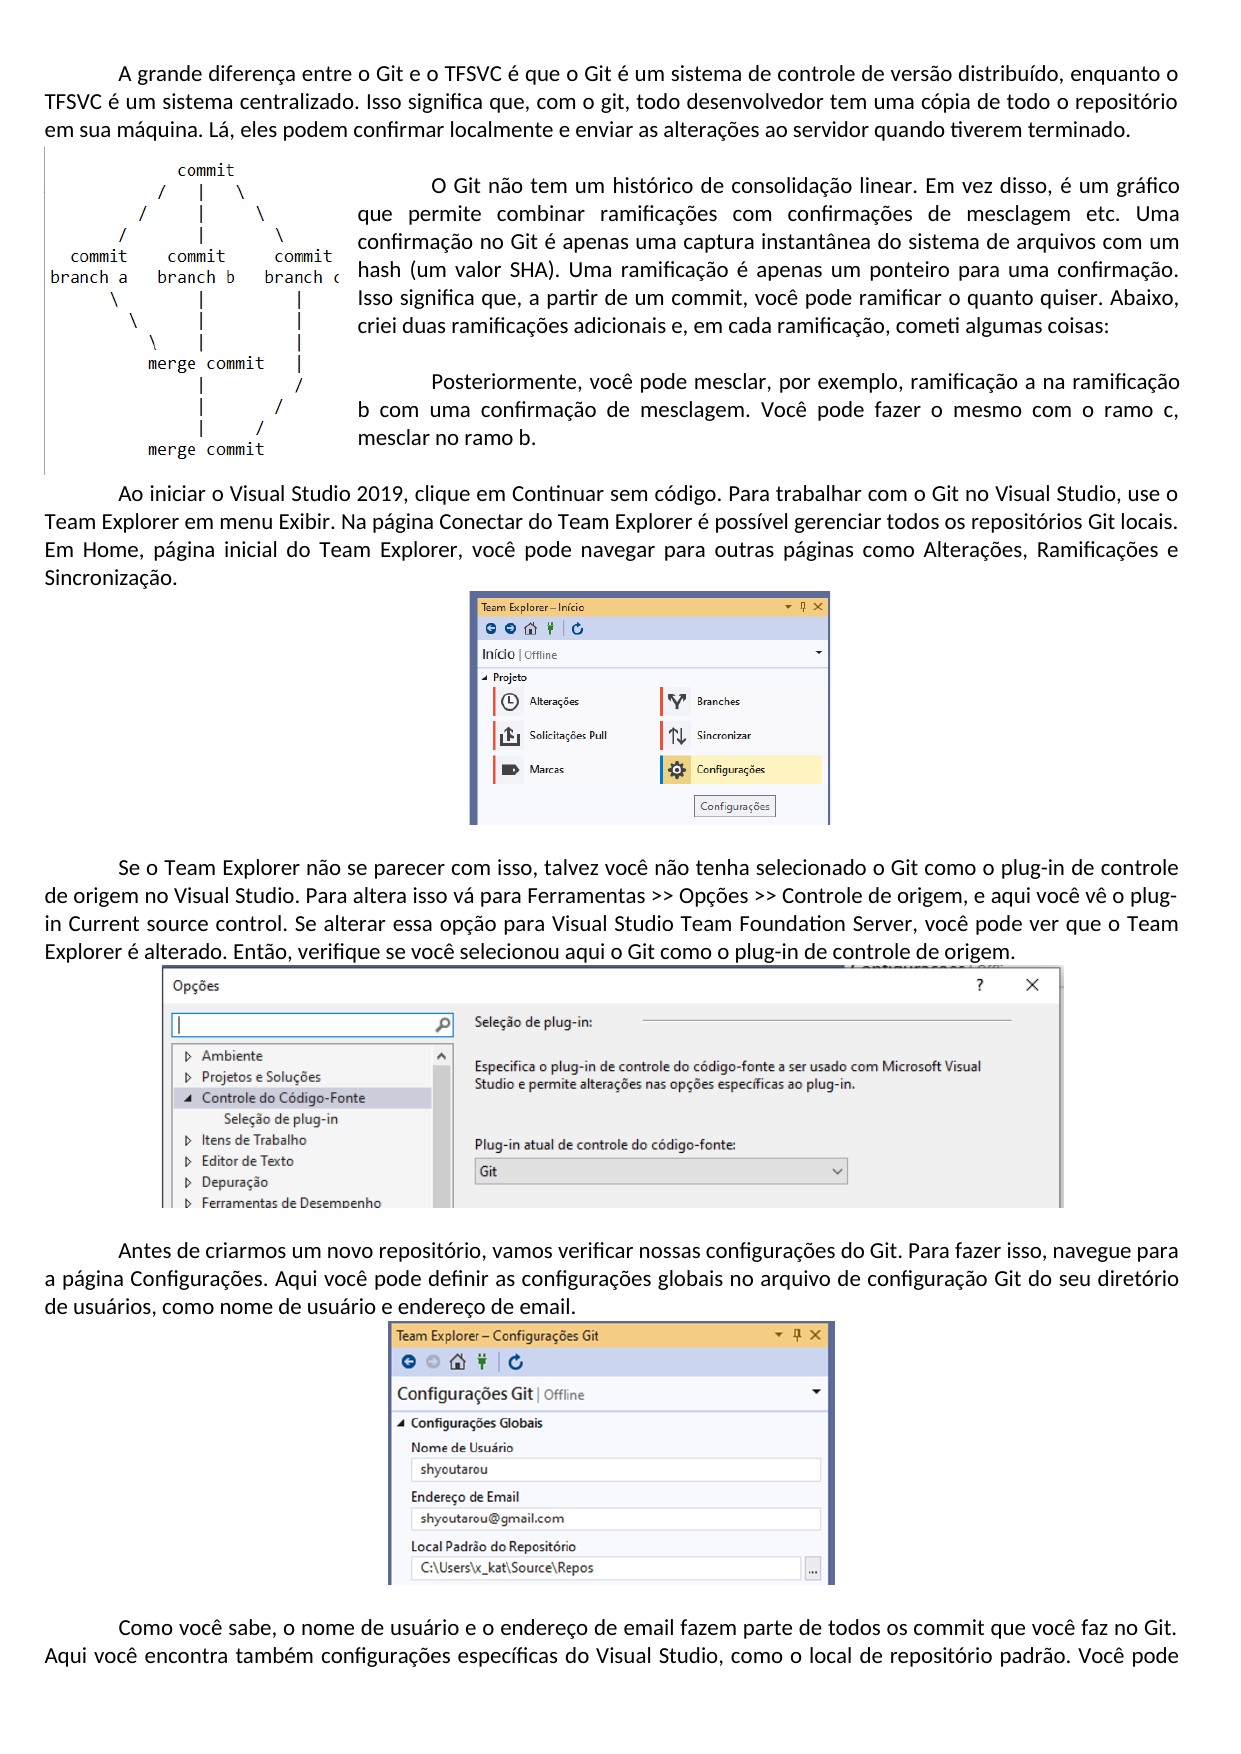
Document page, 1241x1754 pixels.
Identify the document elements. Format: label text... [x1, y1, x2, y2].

picture [161, 965, 1064, 1208]
picture [44, 147, 339, 475]
text Se o Team Explorer não se parecer com isso, talvez você não tenha selecionado o Git como o plug-in de controle de origem no Visual Studio. Para altera isso vá para Ferramentas >> Opções >> Controle de origem, e aqui você vê o plug-in Current source control. Se alterar essa opção para Visual Studio Team Foundation Server, você pode ver que o Team Explorer é alterado. Então, verifique se você selecionou aqui o Git como o plug-in de controle de origem. [44, 853, 1181, 965]
text Ao iniciar o Visual Studio 2019, clique em Continuar sem código. Para trabalhar com o Git no Visual Studio, use o Team Explorer em menu Exibir. Na página Conectar do Team Explorer é possível gerenciar todos os repositórios Git locais. Em Home, página inicial do Team Explorer, você pode navegar para outras páginas como Alterações, Ramificações e Sincronização. [44, 479, 1181, 591]
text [44, 1613, 1181, 1669]
text A grande diferença entre o Git e o TFSVC é que o Git é um sistema de controle de versão distribuído, enquanto o TFSVC é um sistema centralizado. Isso significa que, com o git, todo desenvolvedor tem uma cópia de todo o repositório em sua máquina. Lá, eles podem confirmar localmente e enviar as alterações ao servidor quando tiverem terminado. [44, 59, 1181, 143]
picture [469, 591, 830, 825]
text Posteriormente, você pode mesclar, por exemplo, ramificação a na ramificação b com uma confirmação de mesclagem. Você pode fazer o mesmo com o ramo c, mesclar no ramo b. [339, 367, 1181, 451]
text O Git não tem um histórico de consolidação linear. Em vez disso, é um gráfico que permite combinar ramificações com confirmações de mesclagem etc. Uma confirmação no Git é apenas uma captura instantânea do sistema de arquivos com um hash (um valor SHA). Uma ramificação é apenas um ponteiro para uma confirmação. Isso significa que, a partir de um commit, você pode ramificar o quanto quiser. Abaixo, criei duas ramificações adicionais e, em cada ramificação, cometi algumas coisas: [339, 171, 1181, 339]
picture [386, 1320, 840, 1585]
text Antes de criarmos um novo repositório, vamos verificar nossas configurações do Git. Para fazer isso, navegue para a página Configurações. Aqui você pode definir as configurações globais no arquivo de configuração Git do seu diretório de usuários, como nome de usuário e endereço de email. [44, 1236, 1181, 1320]
